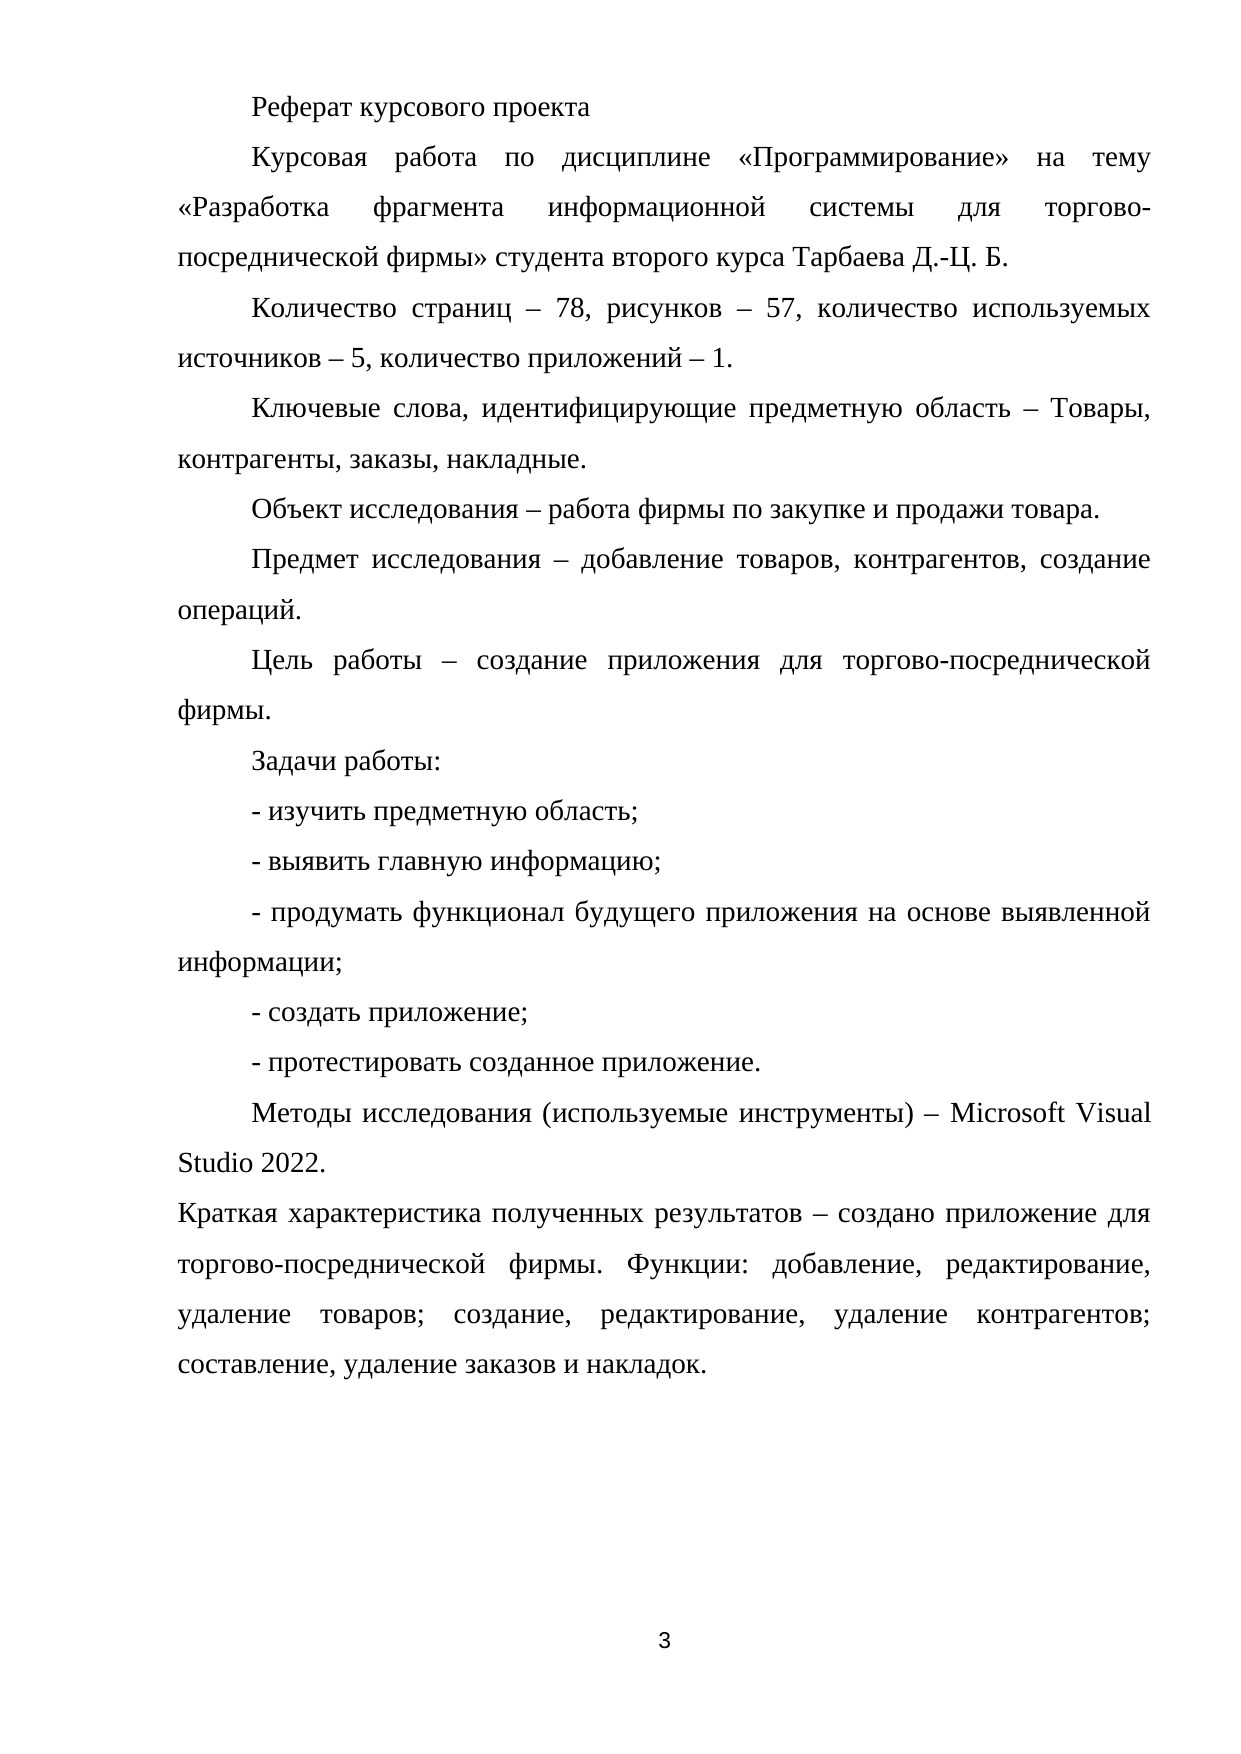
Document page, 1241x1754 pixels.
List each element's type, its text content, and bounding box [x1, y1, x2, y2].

text - протестировать созданное приложение. [177, 1044, 1152, 1078]
text Методы исследования (используемые инструменты) – Microsoft Visual Studio 2022. [177, 1095, 1152, 1179]
text Курсовая работа по дисциплине «Программирование» на тему «Разработка фрагмента информационной системы для торгово-посреднической фирмы» студента второго курса Тарбаева Д.-Ц. Б. [177, 139, 1152, 273]
text Объект исследования – работа фирмы по закупке и продажи товара. [177, 491, 1152, 525]
text - выявить главную информацию; [177, 843, 1152, 877]
text Предмет исследования – добавление товаров, контрагентов, создание операций. [177, 541, 1152, 625]
text Реферат курсового проекта [177, 89, 1152, 122]
text Количество страниц – 78, рисунков – 57, количество используемых источников – 5, количество приложений – 1. [177, 290, 1152, 374]
text - изучить предметную область; [177, 793, 1152, 827]
text Краткая характеристика полученных результатов – создано приложение для торгово-посреднической фирмы. Функции: добавление, редактирование, удаление товаров; создание, редактирование, удаление контрагентов; составление, удаление заказов и накладок. [177, 1196, 1152, 1380]
text Задачи работы: [177, 743, 1152, 776]
text - продумать функционал будущего приложения на основе выявленной информации; [177, 894, 1152, 977]
text Цель работы – создание приложения для торгово-посреднической фирмы. [177, 642, 1152, 726]
text - создать приложение; [177, 994, 1152, 1028]
text Ключевые слова, идентифицирующие предметную область – Товары, контрагенты, заказы, накладные. [177, 391, 1152, 474]
